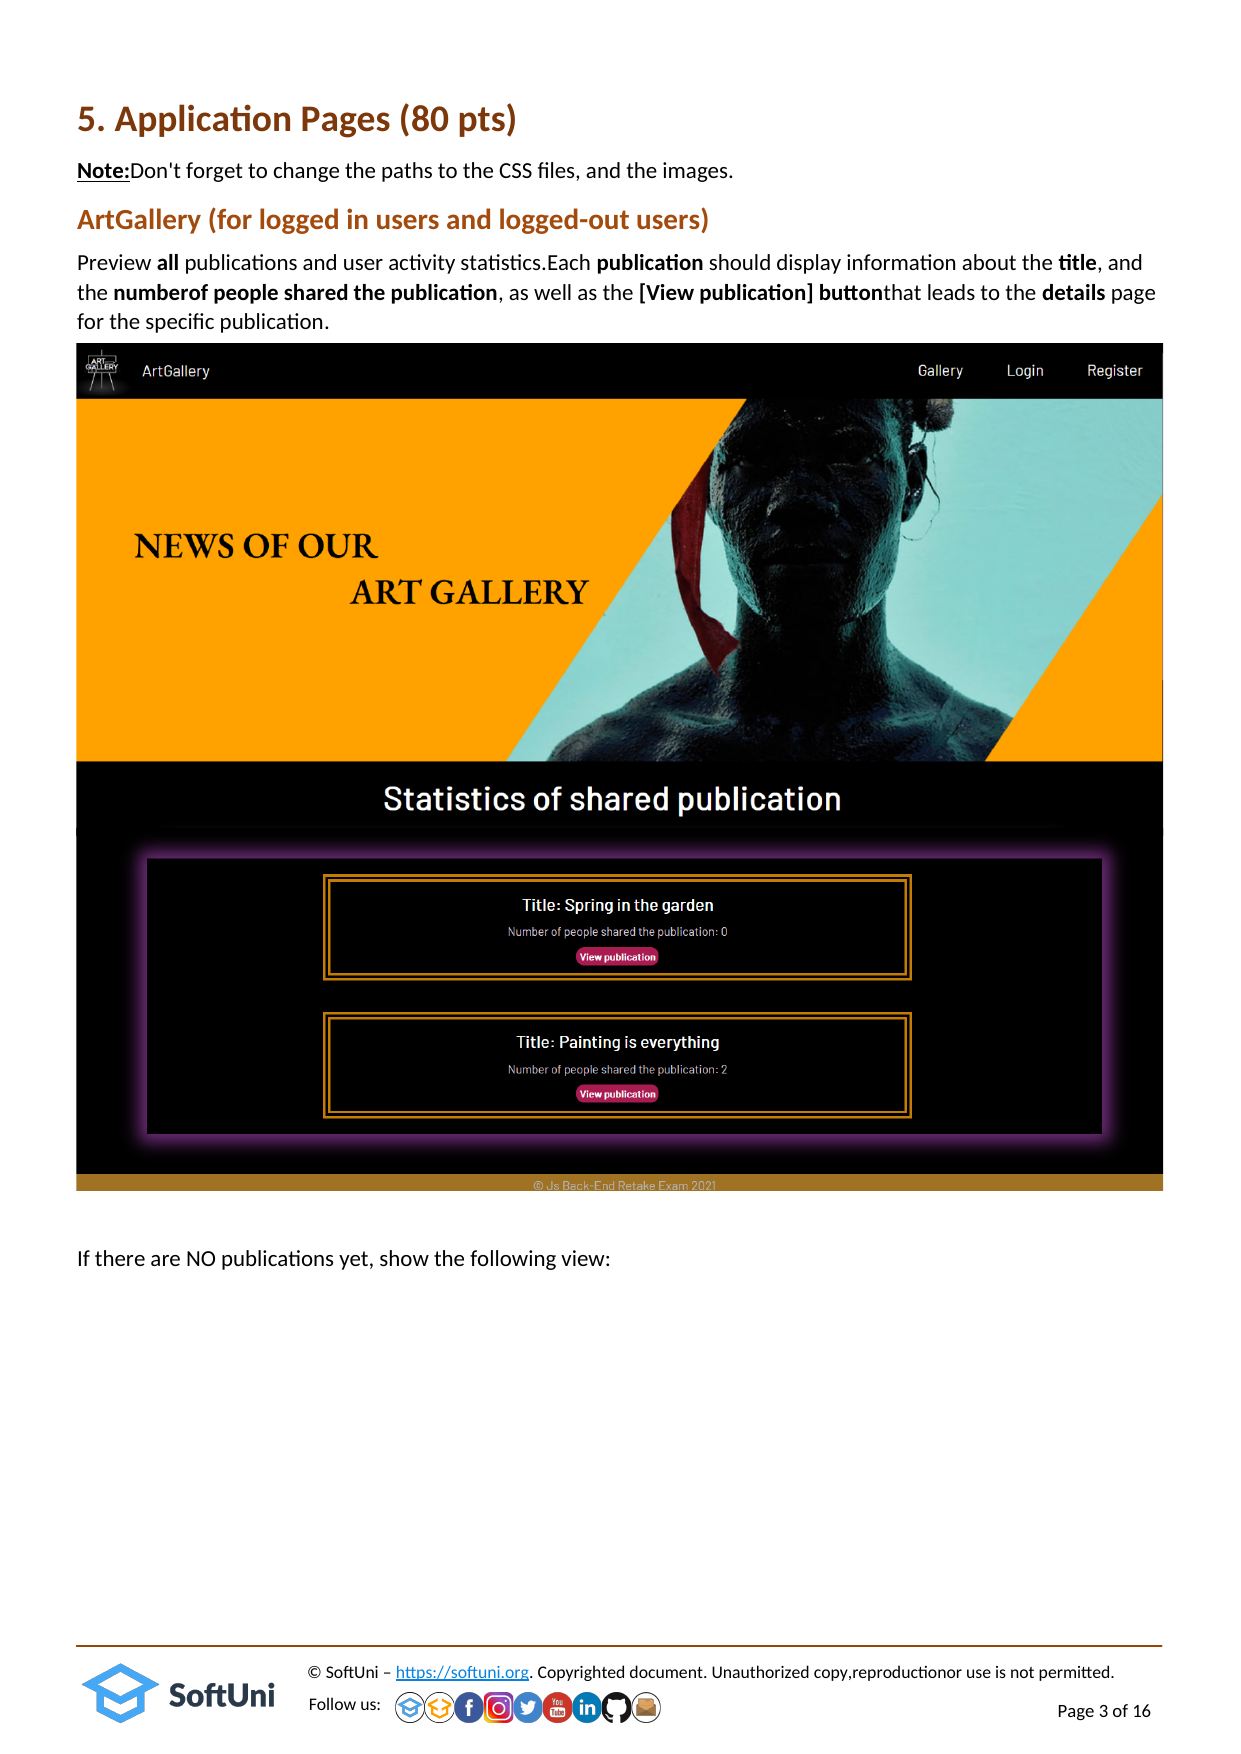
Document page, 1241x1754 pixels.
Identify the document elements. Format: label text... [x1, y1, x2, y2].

picture [75, 1658, 281, 1729]
picture [593, 1692, 661, 1723]
text Preview all publications and user activity statistics.Each publication should display information about the title, and the numberof people shared the publication, as well as the [View publication] buttonthat leads to the details page for the specific publication. [77, 246, 1163, 335]
picture [586, 1705, 595, 1714]
text Note:Don't forget to change the paths to the CSS files, and the images. [77, 156, 1163, 184]
text If there are NO publications yet, show the following view: [77, 1244, 1163, 1272]
subtitle Application Pages (80 pts) [77, 95, 1163, 141]
picture [395, 1692, 581, 1723]
subtitle ArtGallery (for logged in users and logged-out users) [77, 201, 1163, 237]
picture [76, 343, 1164, 1191]
